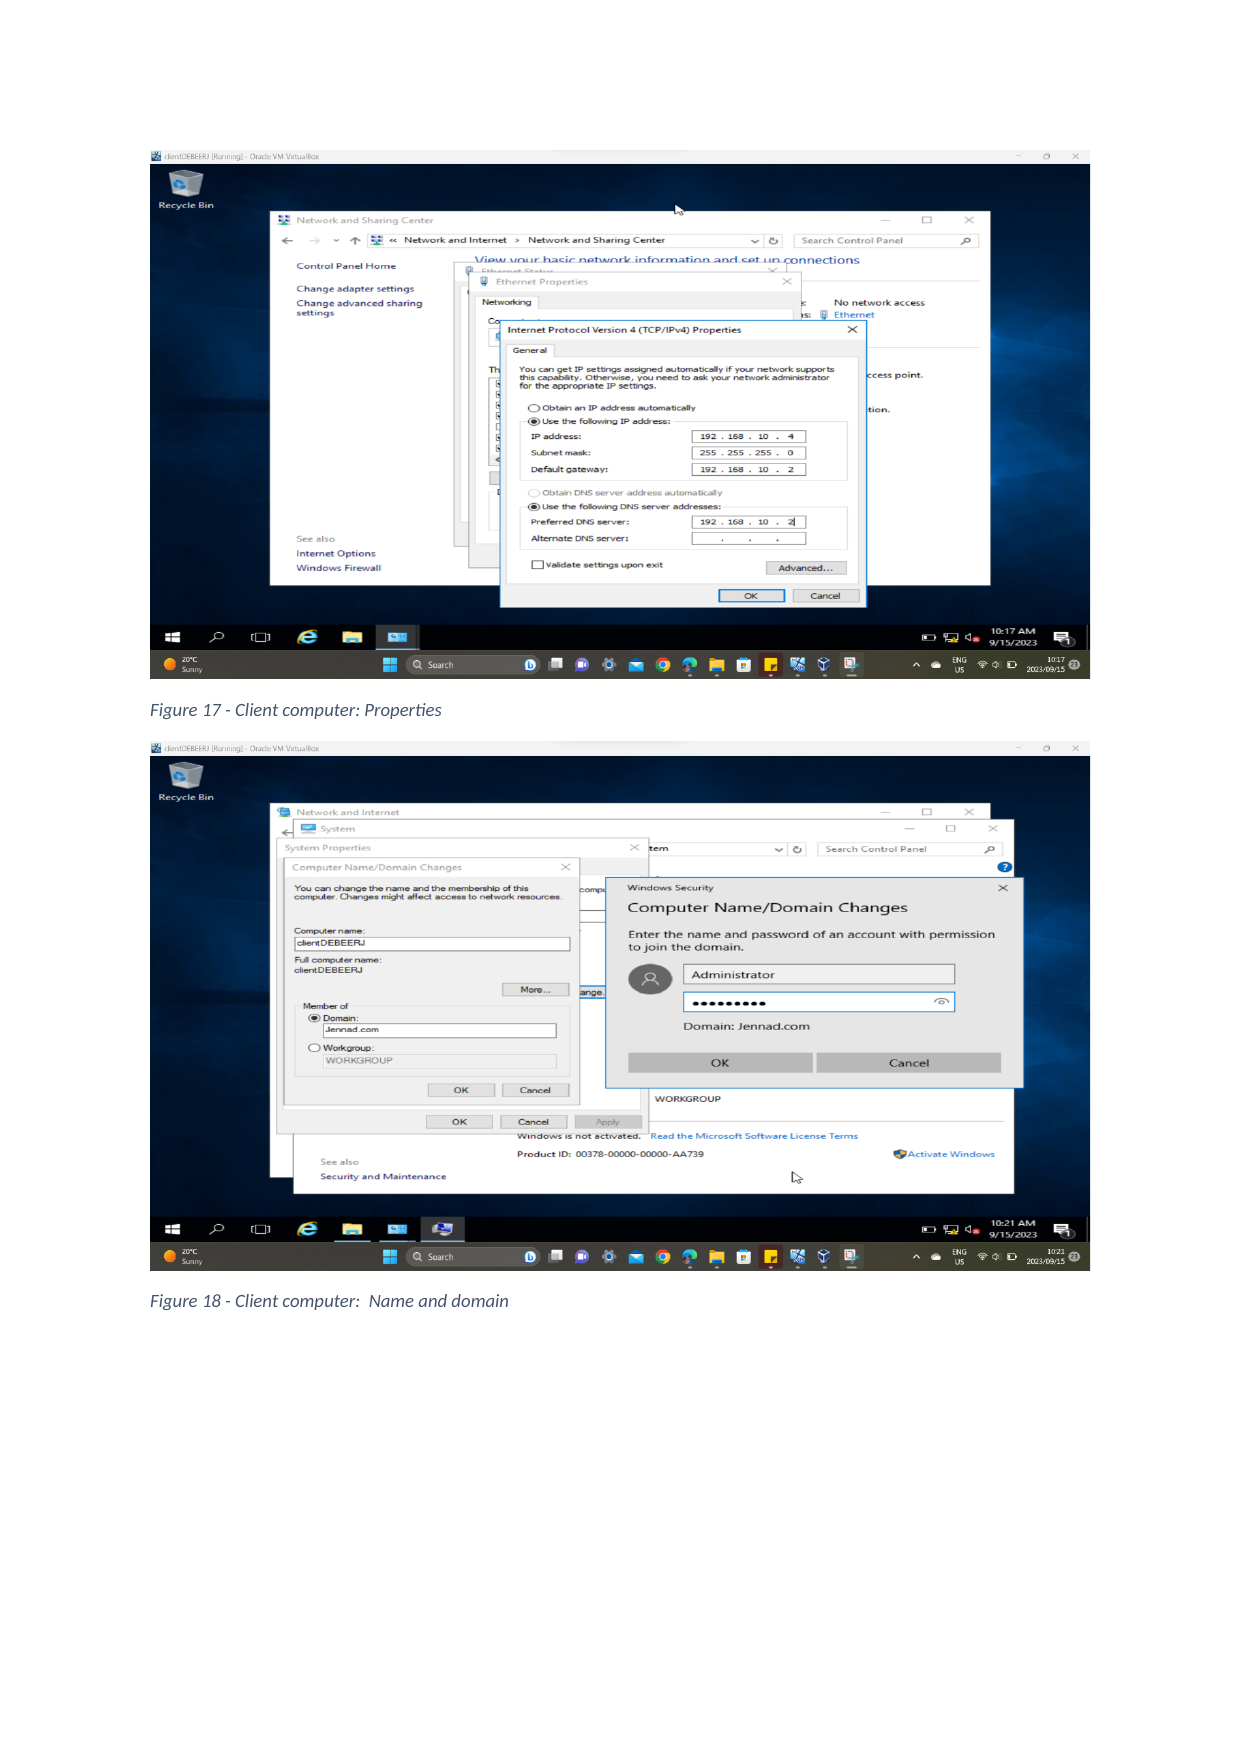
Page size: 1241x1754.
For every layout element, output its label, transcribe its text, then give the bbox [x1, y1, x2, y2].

picture [150, 741, 1091, 1271]
text Figure 17 - Client computer: Properties [150, 698, 1090, 721]
text Figure 18 - Client computer: Name and domain [150, 1289, 1090, 1312]
picture [150, 150, 1091, 679]
